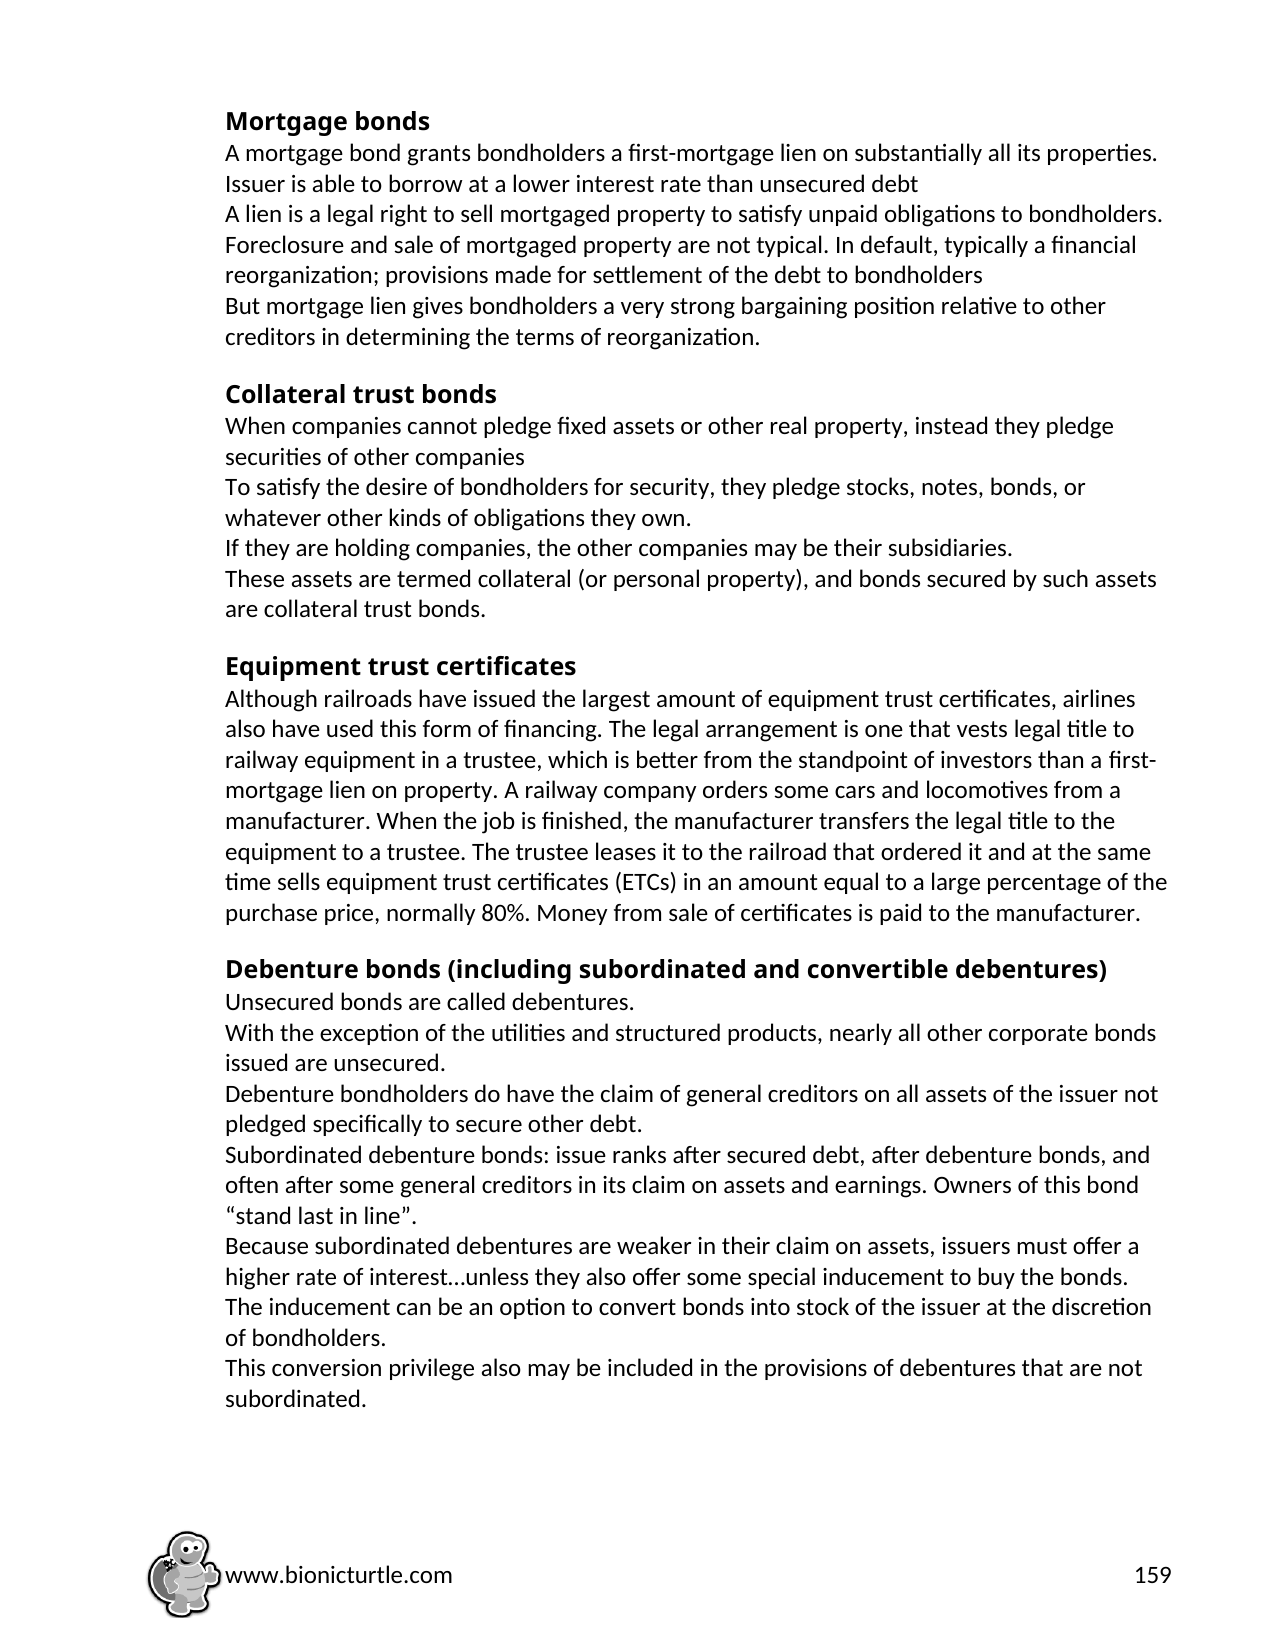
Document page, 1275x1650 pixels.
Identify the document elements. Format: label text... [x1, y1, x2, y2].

subtitle Mortgage bonds [225, 103, 1172, 138]
text When companies cannot pledge fixed assets or other real property, instead they pledge securities of other companies [225, 410, 1172, 471]
text Although railroads have issued the largest amount of equipment trust certificates, airlines also have used this form of financing. The legal arrangement is one that vests legal title to railway equipment in a trustee, which is better from the standpoint of investors than a ﬁrst-mortgage lien on property. A railway company orders some cars and locomotives from a manufacturer. When the job is finished, the manufacturer transfers the legal title to the equipment to a trustee. The trustee leases it to the railroad that ordered it and at the same time sells equipment trust certificates (ETCs) in an amount equal to a large percentage of the purchase price, normally 80%. Money from sale of certificates is paid to the manufacturer. [225, 683, 1172, 927]
text This conversion privilege also may be included in the provisions of debentures that are not subordinated. [225, 1352, 1172, 1413]
text If they are holding companies, the other companies may be their subsidiaries. [225, 532, 1172, 563]
subtitle Collateral trust bonds [225, 376, 1172, 410]
text These assets are termed collateral (or personal property), and bonds secured by such assets are collateral trust bonds. [225, 563, 1172, 624]
subtitle Debenture bonds (including subordinated and convertible debentures) [225, 952, 1172, 986]
text The inducement can be an option to convert bonds into stock of the issuer at the discretion of bondholders. [225, 1291, 1172, 1352]
text Issuer is able to borrow at a lower interest rate than unsecured debt [225, 168, 1172, 199]
text A lien is a legal right to sell mortgaged property to satisfy unpaid obligations to bondholders. [225, 199, 1172, 229]
text Because subordinated debentures are weaker in their claim on assets, issuers must offer a higher rate of interest…unless they also offer some special inducement to buy the bonds. [225, 1230, 1172, 1291]
text Foreclosure and sale of mortgaged property are not typical. In default, typically a financial reorganization; provisions made for settlement of the debt to bondholders [225, 229, 1172, 290]
text To satisfy the desire of bondholders for security, they pledge stocks, notes, bonds, or whatever other kinds of obligations they own. [225, 471, 1172, 532]
text Debenture bondholders do have the claim of general creditors on all assets of the issuer not pledged specifically to secure other debt. [225, 1078, 1172, 1139]
text With the exception of the utilities and structured products, nearly all other corporate bonds issued are unsecured. [225, 1017, 1172, 1078]
text Unsecured bonds are called debentures. [225, 986, 1172, 1017]
subtitle Equipment trust certificates [225, 649, 1172, 683]
text Subordinated debenture bonds: issue ranks after secured debt, after debenture bonds, and often after some general creditors in its claim on assets and earnings. Owners of this bond “stand last in line”. [225, 1139, 1172, 1230]
text But mortgage lien gives bondholders a very strong bargaining position relative to other creditors in determining the terms of reorganization. [225, 290, 1172, 351]
text A mortgage bond grants bondholders a first-mortgage lien on substantially all its properties. [225, 138, 1172, 168]
